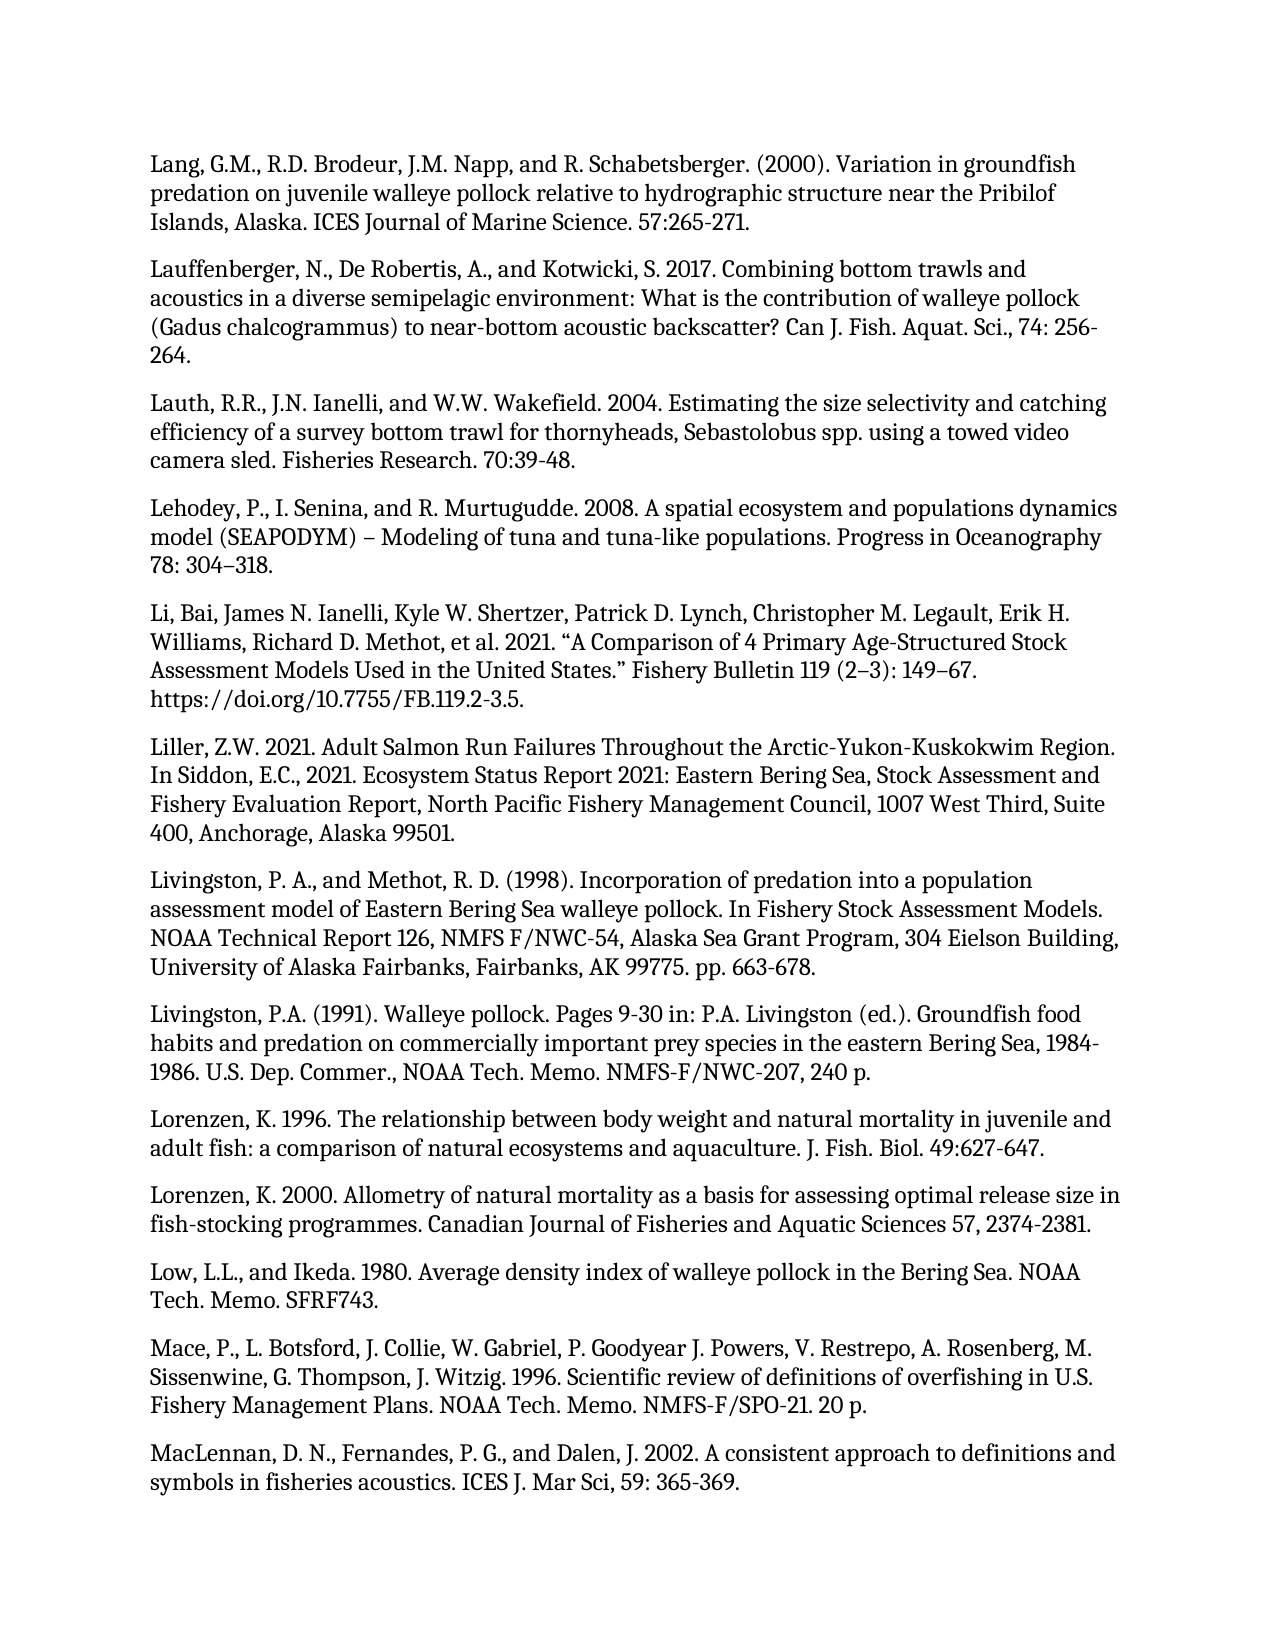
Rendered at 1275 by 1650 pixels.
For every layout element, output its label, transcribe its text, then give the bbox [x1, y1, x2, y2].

text Lang, G.M., R.D. Brodeur, J.M. Napp, and R. Schabetsberger. (2000). Variation in groundfish predation on juvenile walleye pollock relative to hydrographic structure near the Pribilof Islands, Alaska. ICES Journal of Marine Science. 57:265-271. [150, 150, 1125, 236]
text Li, Bai, James N. Ianelli, Kyle W. Shertzer, Patrick D. Lynch, Christopher M. Legault, Erik H. Williams, Richard D. Methot, et al. 2021. “A Comparison of 4 Primary Age-Structured Stock Assessment Models Used in the United States.” Fishery Bulletin 119 (2–3): 149–67. https://doi.org/10.7755/FB.119.2-3.5. [150, 599, 1125, 714]
text Mace, P., L. Botsford, J. Collie, W. Gabriel, P. Goodyear J. Powers, V. Restrepo, A. Rosenberg, M. Sissenwine, G. Thompson, J. Witzig. 1996. Scientific review of definitions of overfishing in U.S. Fishery Management Plans. NOAA Tech. Memo. NMFS-F/SPO-21. 20 p. [150, 1334, 1125, 1420]
text Lauffenberger, N., De Robertis, A., and Kotwicki, S. 2017. Combining bottom trawls and acoustics in a diverse semipelagic environment: What is the contribution of walleye pollock (Gadus chalcogrammus) to near-bottom acoustic backscatter? Can J. Fish. Aquat. Sci., 74: 256-264. [150, 255, 1125, 370]
text Lorenzen, K. 1996. The relationship between body weight and natural mortality in juvenile and adult fish: a comparison of natural ecosystems and aquaculture. J. Fish. Biol. 49:627-647. [150, 1105, 1125, 1162]
text Liller, Z.W. 2021. Adult Salmon Run Failures Throughout the Arctic-Yukon-Kuskokwim Region. In Siddon, E.C., 2021. Ecosystem Status Report 2021: Eastern Bering Sea, Stock Assessment and Fishery Evaluation Report, North Pacific Fishery Management Council, 1007 West Third, Suite 400, Anchorage, Alaska 99501. [150, 732, 1125, 847]
text Livingston, P. A., and Methot, R. D. (1998). Incorporation of predation into a population assessment model of Eastern Bering Sea walleye pollock. In Fishery Stock Assessment Models. NOAA Technical Report 126, NMFS F/NWC-54, Alaska Sea Grant Program, 304 Eielson Building, University of Alaska Fairbanks, Fairbanks, AK 99775. pp. 663-678. [150, 866, 1125, 981]
text Low, L.L., and Ikeda. 1980. Average density index of walleye pollock in the Bering Sea. NOAA Tech. Memo. SFRF743. [150, 1257, 1125, 1315]
text Lehodey, P., I. Senina, and R. Murtugudde. 2008. A spatial ecosystem and populations dynamics model (SEAPODYM) – Modeling of tuna and tuna-like populations. Progress in Oceanography 78: 304–318. [150, 494, 1125, 580]
text Lauth, R.R., J.N. Ianelli, and W.W. Wakefield. 2004. Estimating the size selectivity and catching efficiency of a survey bottom trawl for thornyheads, Sebastolobus spp. using a towed video camera sled. Fisheries Research. 70:39-48. [150, 389, 1125, 475]
text Livingston, P.A. (1991). Walleye pollock. Pages 9-30 in: P.A. Livingston (ed.). Groundfish food habits and predation on commercially important prey species in the eastern Bering Sea, 1984-1986. U.S. Dep. Commer., NOAA Tech. Memo. NMFS-F/NWC-207, 240 p. [150, 1000, 1125, 1086]
text MacLennan, D. N., Fernandes, P. G., and Dalen, J. 2002. A consistent approach to definitions and symbols in fisheries acoustics. ICES J. Mar Sci, 59: 365-369. [150, 1439, 1125, 1496]
text Lorenzen, K. 2000. Allometry of natural mortality as a basis for assessing optimal release size in fish-stocking programmes. Canadian Journal of Fisheries and Aquatic Sciences 57, 2374-2381. [150, 1181, 1125, 1239]
